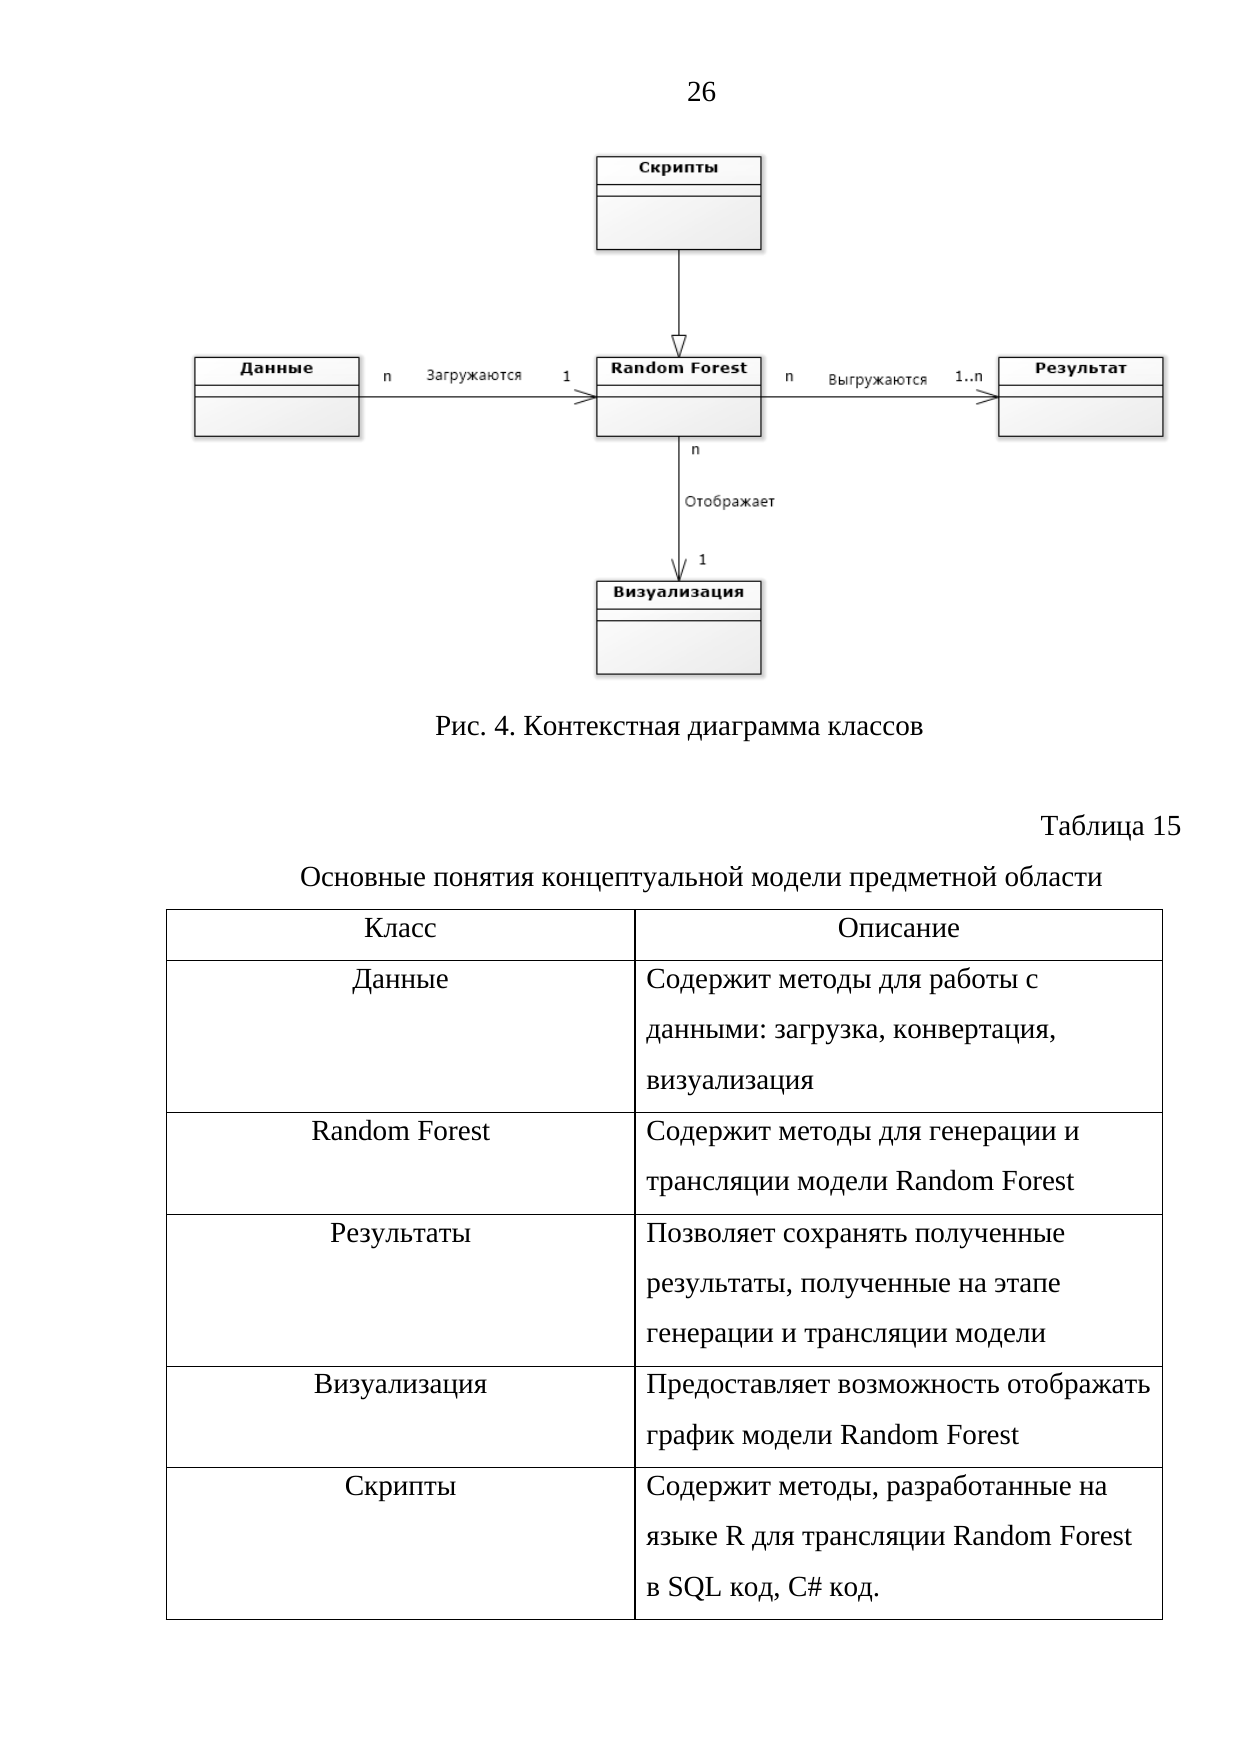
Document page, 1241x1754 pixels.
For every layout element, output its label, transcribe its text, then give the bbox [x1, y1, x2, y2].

text Таблица 15 [177, 808, 1181, 842]
table_cell Визуализация [167, 1367, 634, 1467]
table_cell Данные [167, 961, 634, 1112]
table_cell Random Forest [167, 1113, 634, 1214]
table_cell Скрипты [167, 1468, 634, 1619]
table_cell Содержит методы для работы с данными: загрузка, конвертация, визуализация [636, 961, 1162, 1112]
table_cell Содержит методы для генерации и трансляции модели Random Forest [636, 1113, 1162, 1214]
table_header Класс [167, 910, 634, 960]
text Рис. 4. Контекстная диаграмма классов [177, 708, 1181, 741]
table_cell Позволяет сохранять полученные результаты, полученные на этапе генерации и трансляции модели [636, 1215, 1162, 1366]
picture [178, 141, 1180, 691]
text Основные понятия концептуальной модели предметной области [177, 859, 1181, 892]
table_cell Содержит методы, разработанные на языке R для трансляции Random Forest в SQL код, C# код. [636, 1468, 1162, 1619]
table_header Описание [636, 910, 1162, 960]
table_cell Предоставляет возможность отображать график модели Random Forest [636, 1367, 1162, 1467]
table_cell Результаты [167, 1215, 634, 1366]
